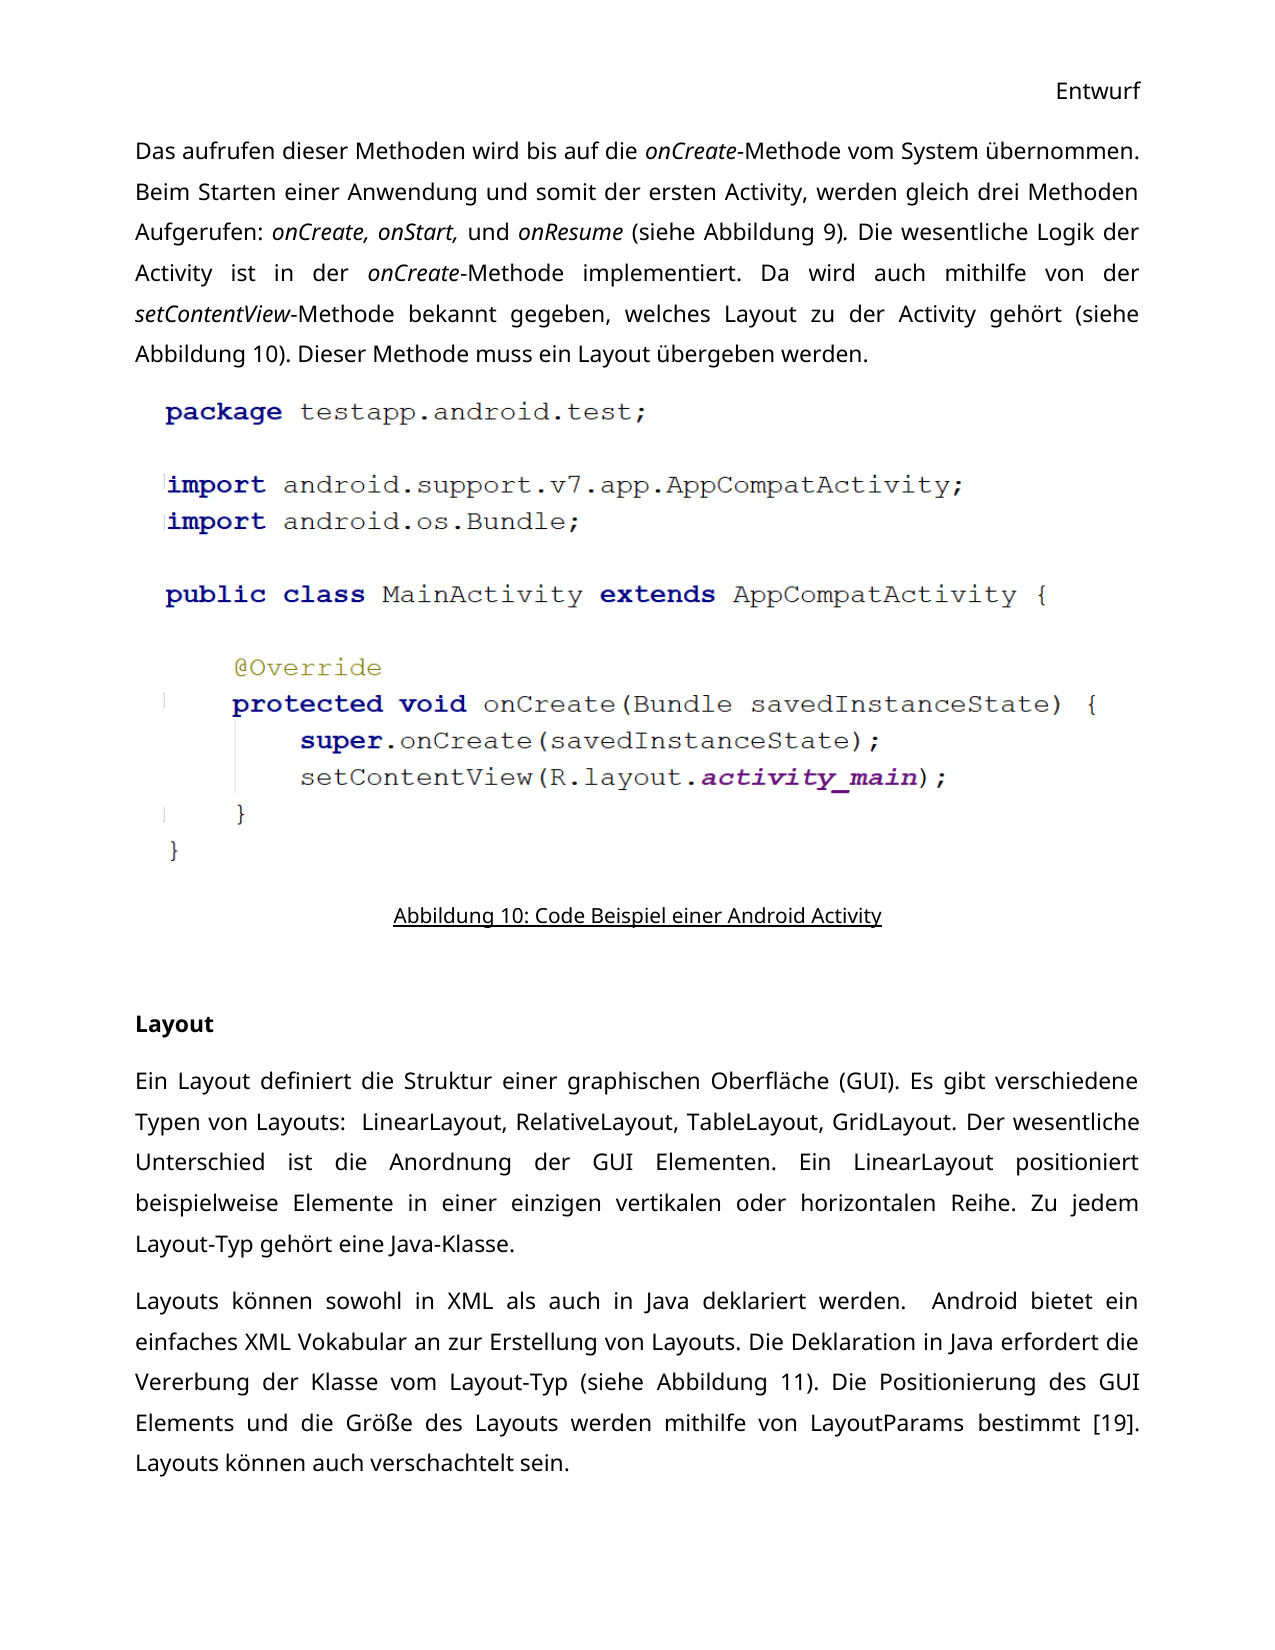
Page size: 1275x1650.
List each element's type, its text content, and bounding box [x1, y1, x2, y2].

text Ein Layout definiert die Struktur einer graphischen Oberfläche (GUI). Es gibt verschiedene Typen von Layouts: LinearLayout, RelativeLayout, TableLayout, GridLayout. Der wesentliche Unterschied ist die Anordnung der GUI Elementen. Ein LinearLayout positioniert beispielweise Elemente in einer einzigen vertikalen oder horizontalen Reihe. Zu jedem Layout-Typ gehört eine Java-Klasse. [135, 1065, 1140, 1259]
picture [162, 395, 1113, 876]
text Layouts können sowohl in XML als auch in Java deklariert werden. Android bietet ein einfaches XML Vokabular an zur Erstellung von Layouts. Die Deklaration in Java erfordert die Vererbung der Klasse vom Layout-Typ (siehe Abbildung 11). Die Positionierung des GUI Elements und die Größe des Layouts werden mithilfe von LayoutParams bestimmt . Layouts können auch verschachtelt sein. [135, 1285, 1140, 1478]
text Layout [135, 1008, 1140, 1039]
text Das aufrufen dieser Methoden wird bis auf die onCreate-Methode vom System übernommen. Beim Starten einer Anwendung und somit der ersten Activity, werden gleich drei Methoden Aufgerufen: onCreate, onStart, und onResume (siehe Abbildung 9). Die wesentliche Logik der Activity ist in der onCreate-Methode implementiert. Da wird auch mithilfe von der setContentView-Methode bekannt gegeben, welches Layout zu der Activity gehört (siehe Abbildung 10). Dieser Methode muss ein Layout übergeben werden. [135, 135, 1140, 369]
